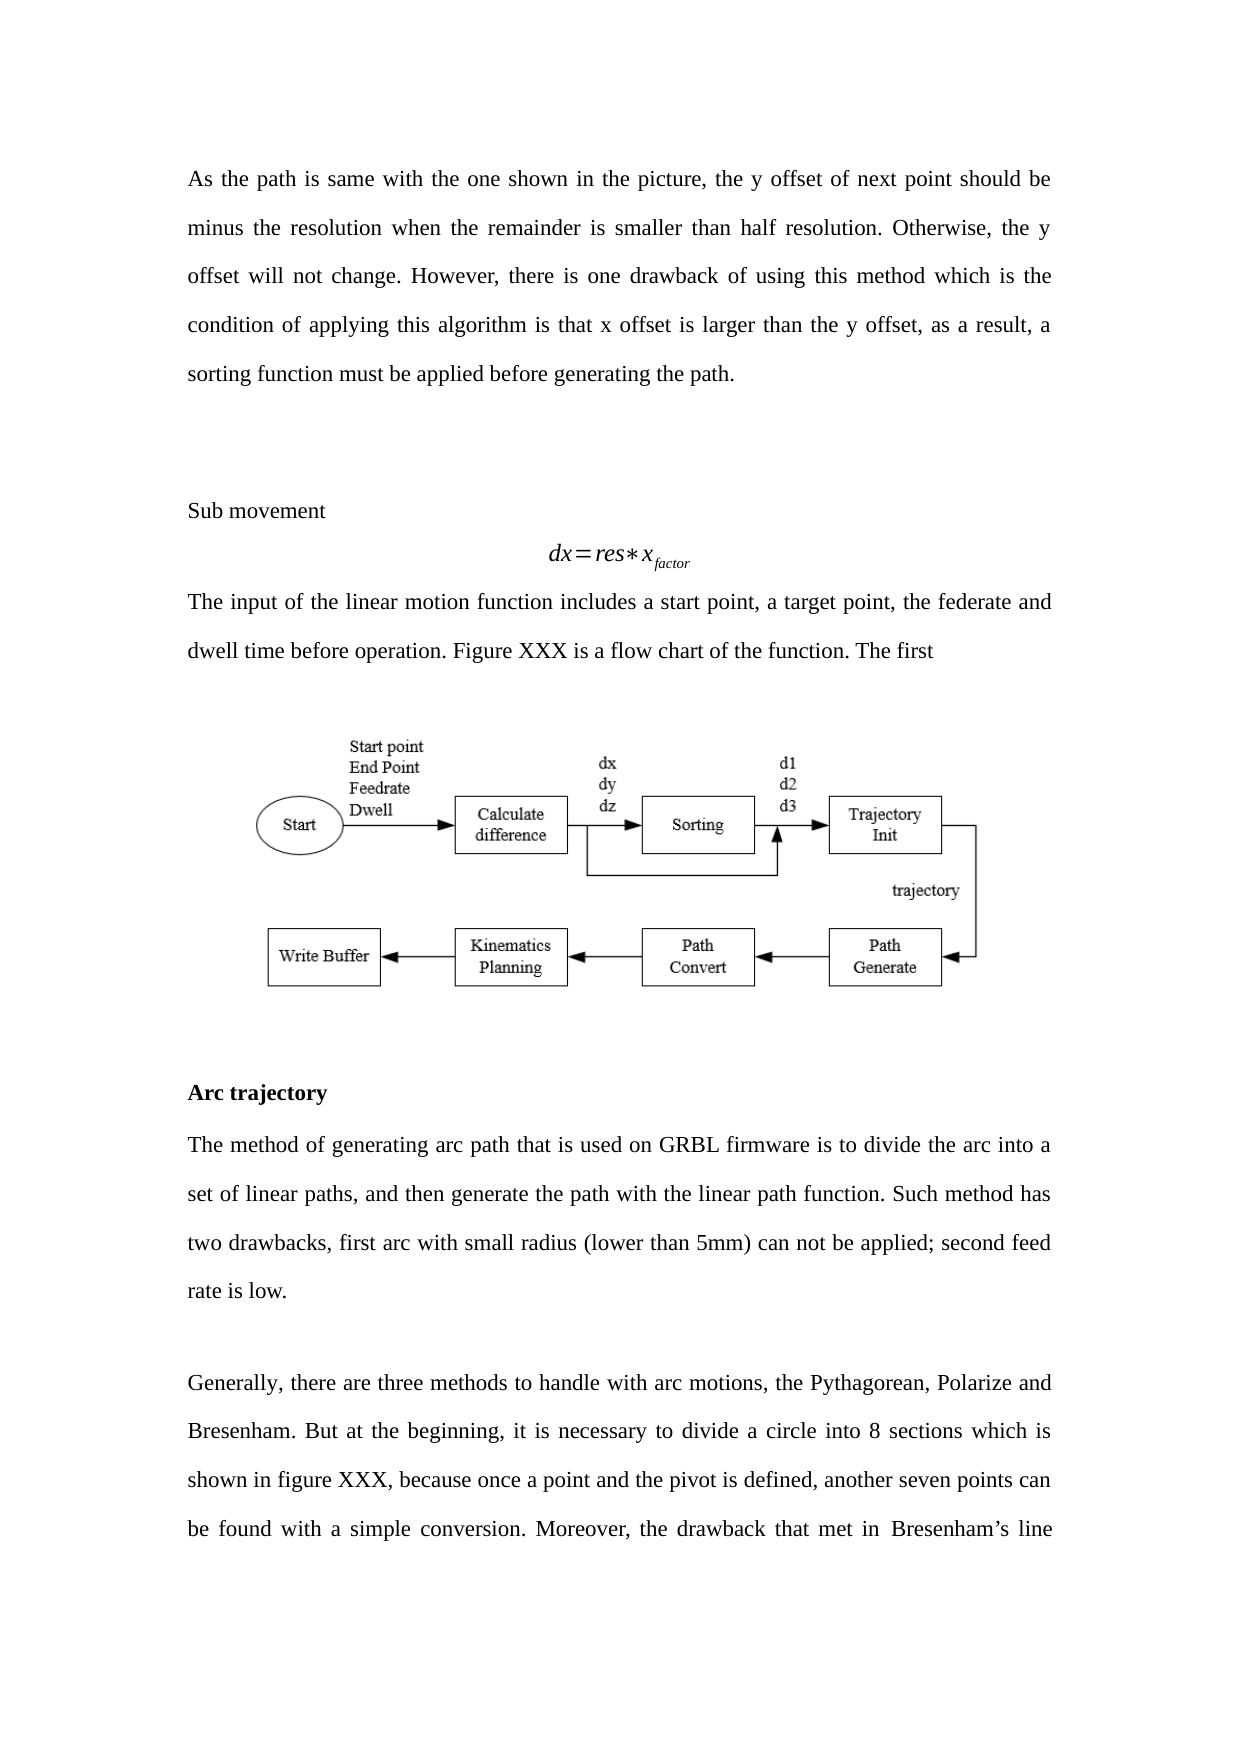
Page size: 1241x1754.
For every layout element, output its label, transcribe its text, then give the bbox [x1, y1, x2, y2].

text Sub movement [187, 494, 1053, 526]
subtitle Arc trajectory [187, 1076, 1053, 1109]
text The input of the linear motion function includes a start point, a target point, the federate and dwell time before operation. Figure XXX is a flow chart of the function. The first [187, 585, 1053, 666]
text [187, 1366, 1053, 1544]
text As the path is same with the one shown in the picture, the y offset of next point should be minus the resolution when the remainder is smaller than half resolution. Otherwise, the y offset will not change. However, there is one drawback of using this method which is the condition of applying this algorithm is that x offset is larger than the y offset, as a result, a sorting function must be applied before generating the path. [187, 162, 1053, 389]
picture [249, 725, 991, 1001]
text The method of generating arc path that is used on GRBL firmware is to divide the arc into a set of linear paths, and then generate the path with the linear path function. Such method has two drawbacks, first arc with small radius (lower than 5mm) can not be applied; second feed rate is low. [187, 1128, 1053, 1307]
